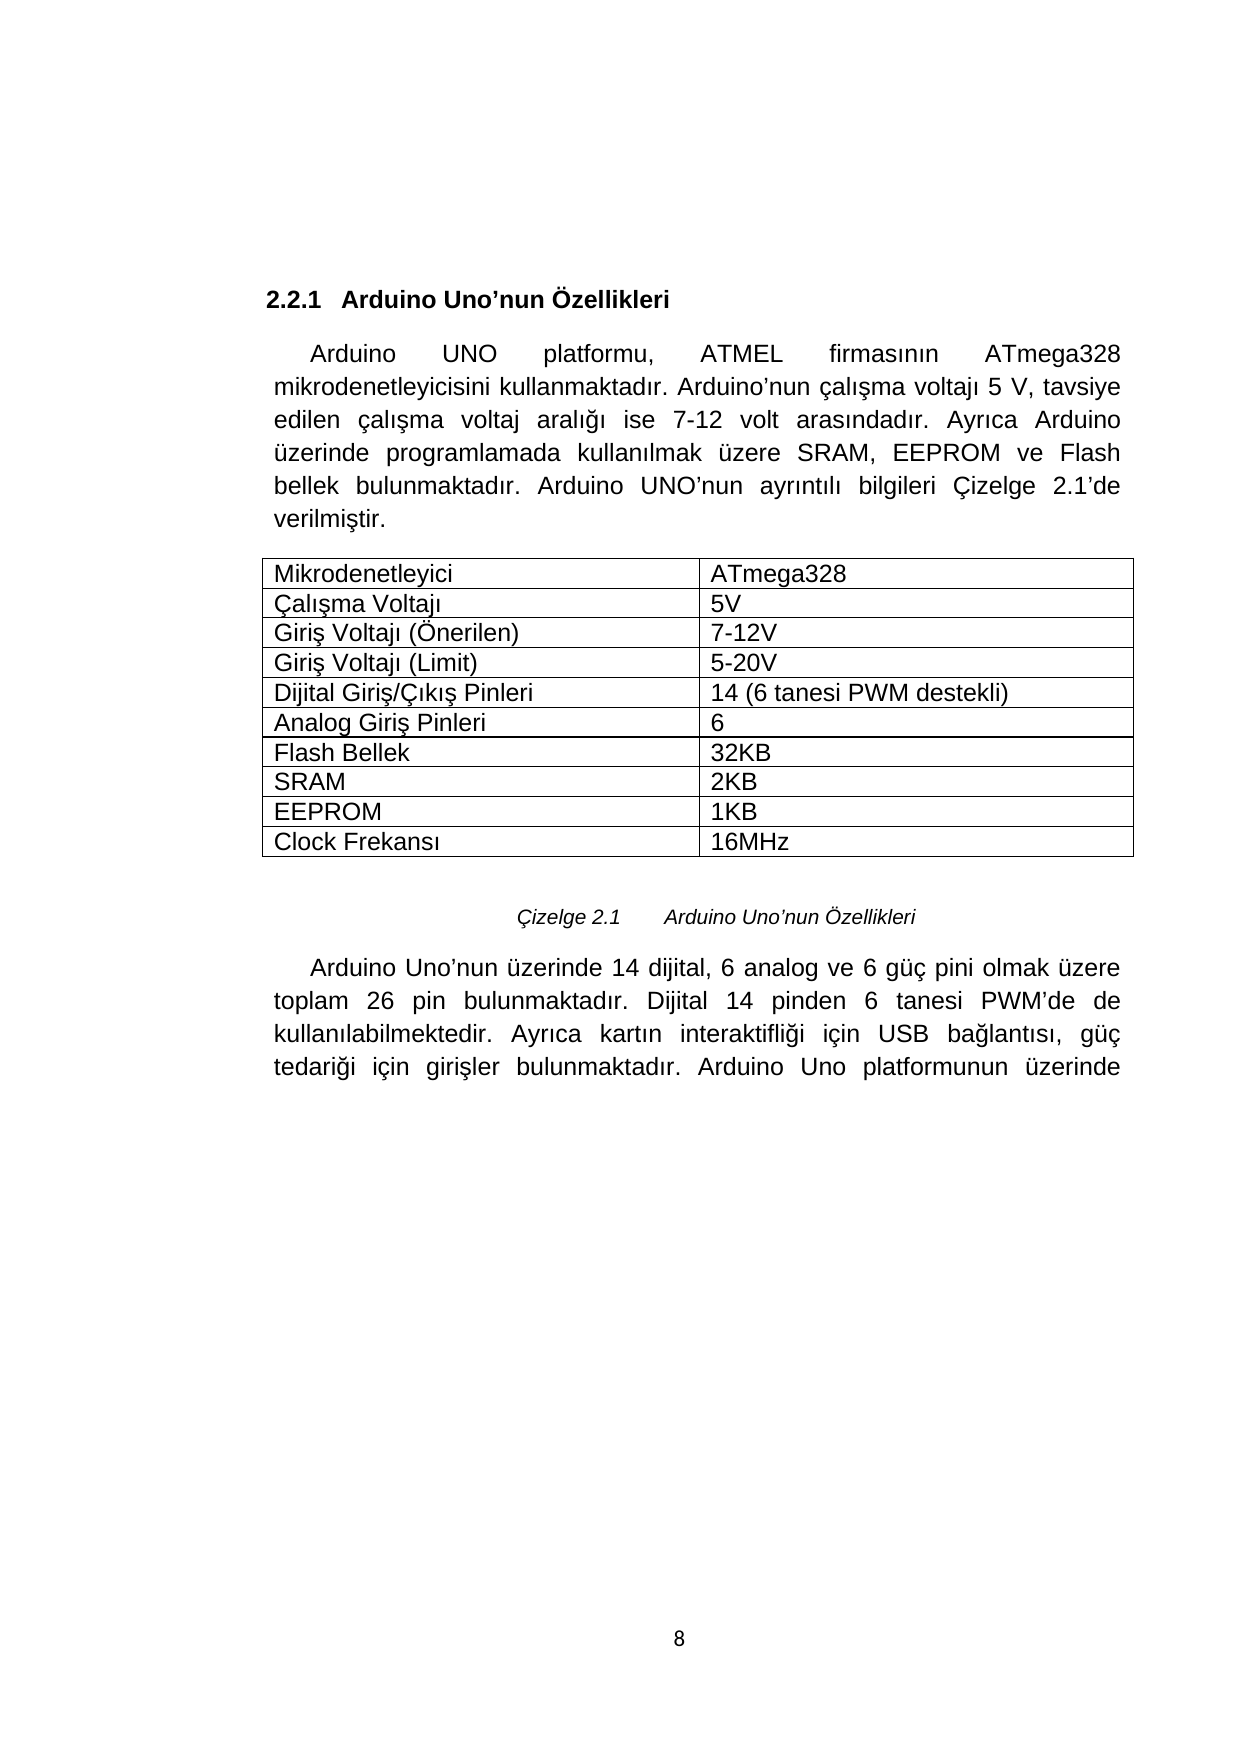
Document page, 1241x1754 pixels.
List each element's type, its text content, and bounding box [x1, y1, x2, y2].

table_cell 7-12V [700, 618, 1133, 647]
text Arduino Uno’nun üzerinde 14 dijital, 6 analog ve 6 güç pini olmak üzere toplam 26 pin bulunmaktadır. Dijital 14 pinden 6 tanesi PWM’de de kullanılabilmektedir. Ayrıca kartın interaktifliği için USB bağlantısı, güç tedariği için girişler bulunmaktadır. Arduino Uno platformunun üzerinde bulunan bütün pin ve birimlerin tanıtımı Şekil 2.3’te yapılmıştır. [274, 953, 1122, 1081]
table_cell 5V [700, 589, 1133, 617]
table_cell SRAM [263, 767, 699, 796]
table_cell 5-20V [700, 648, 1133, 677]
table_cell EEPROM [263, 797, 699, 826]
table_header Mikrodenetleyici [263, 559, 699, 587]
table_cell 16MHz [700, 827, 1133, 856]
text Çizelge 2.1 Arduino Uno’nun Özellikleri [274, 905, 1122, 929]
table_cell Flash Bellek [263, 738, 699, 766]
table_cell 14 (6 tanesi PWM destekli) [700, 678, 1133, 707]
table_cell Dijital Giriş/Çıkış Pinleri [263, 678, 699, 707]
table_cell Çalışma Voltajı [263, 589, 699, 617]
text Arduino UNO platformu, ATMEL firmasının ATmega328 mikrodenetleyicisini kullanmaktadır. Arduino’nun çalışma voltajı 5 V, tavsiye edilen çalışma voltaj aralığı ise 7-12 volt arasındadır. Ayrıca Arduino üzerinde programlamada kullanılmak üzere SRAM, EEPROM ve Flash bellek bulunmaktadır. Arduino UNO’nun ayrıntılı bilgileri Çizelge 2.1’de verilmiştir. [274, 339, 1122, 533]
table_cell Giriş Voltajı (Limit) [263, 648, 699, 677]
table_header ATmega328 [700, 559, 1133, 587]
table_cell 1KB [700, 797, 1133, 826]
table_cell 2KB [700, 767, 1133, 796]
table_cell 32KB [700, 738, 1133, 766]
table_cell 6 [700, 708, 1133, 736]
table_cell Analog Giriş Pinleri [263, 708, 699, 736]
list Arduino Uno’nun Özellikleri [266, 285, 1122, 314]
table_cell Clock Frekansı [263, 827, 699, 856]
table_cell Giriş Voltajı (Önerilen) [263, 618, 699, 647]
